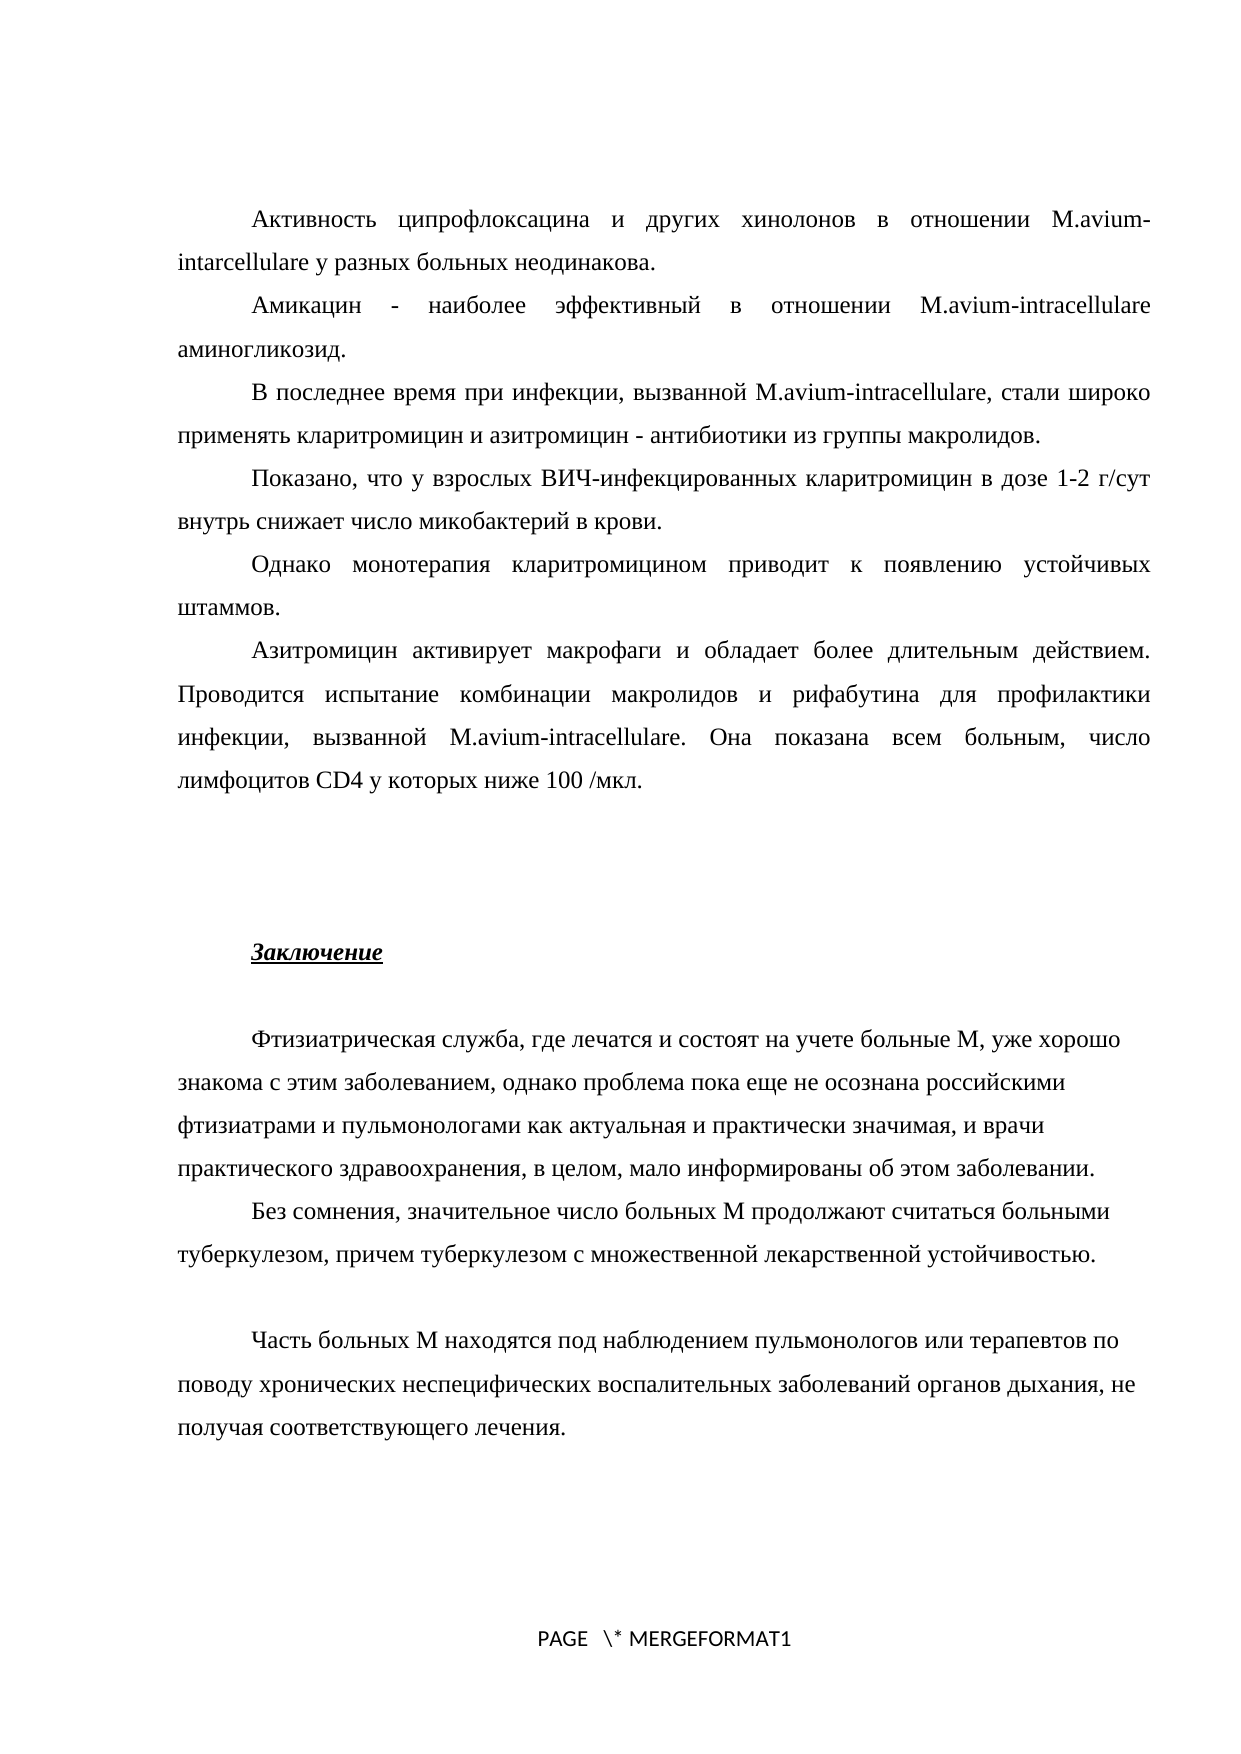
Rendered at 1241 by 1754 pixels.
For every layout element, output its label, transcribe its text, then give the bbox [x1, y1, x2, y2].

text Амикацин - наиболее эффективный в отношении M.avium-intrаcellulare аминогликозид. [177, 291, 1152, 362]
text Заключение [177, 937, 1152, 966]
text Однако монотерапия кларитромицином приводит к появлению устойчивых штаммов. [177, 549, 1152, 621]
text Без сомнения, значительное число больных М продолжают считаться больными туберкулезом, причем туберкулезом с множественной лекарственной устойчивостью. [177, 1196, 1152, 1268]
text Показано, что у взрослых ВИЧ-инфекцированных кларитромицин в дозе 1-2 г/сут внутрь снижает число микобактерий в крови. [177, 463, 1152, 535]
text Часть больных М находятся под наблюдением пульмонологов или терапевтов по поводу хронических неспецифических воспалительных заболеваний органов дыхания, не получая соответствующего лечения. [177, 1326, 1152, 1441]
text Фтизиатрическая служба, где лечатся и состоят на учете больные М, уже хорошо знакома с этим заболеванием, однако проблема пока еще не осознана российскими фтизиатрами и пульмонологами как актуальная и практически значимая, и врачи практического здравоохранения, в целом, мало информированы об этом заболевании. [177, 1024, 1152, 1182]
text В последнее время при инфекции, вызванной M.аvium-intrаcellulare, стали широко применять кларитромицин и азитромицин - антибиотики из группы макролидов. [177, 377, 1152, 449]
text Азитромицин активирует макрофаги и обладает более длительным действием. Проводится испытание комбинации макролидов и рифабутина для профилактики инфекции, вызванной M.avium-intrаcellulare. Она показана всем больным, число лимфоцитов CD4 у которых ниже 100 /мкл. [177, 636, 1152, 794]
text Активность ципрофлоксацина и других хинолонов в отношении M.avium-intаrcellulare у разных больных неодинакова. [177, 204, 1152, 276]
